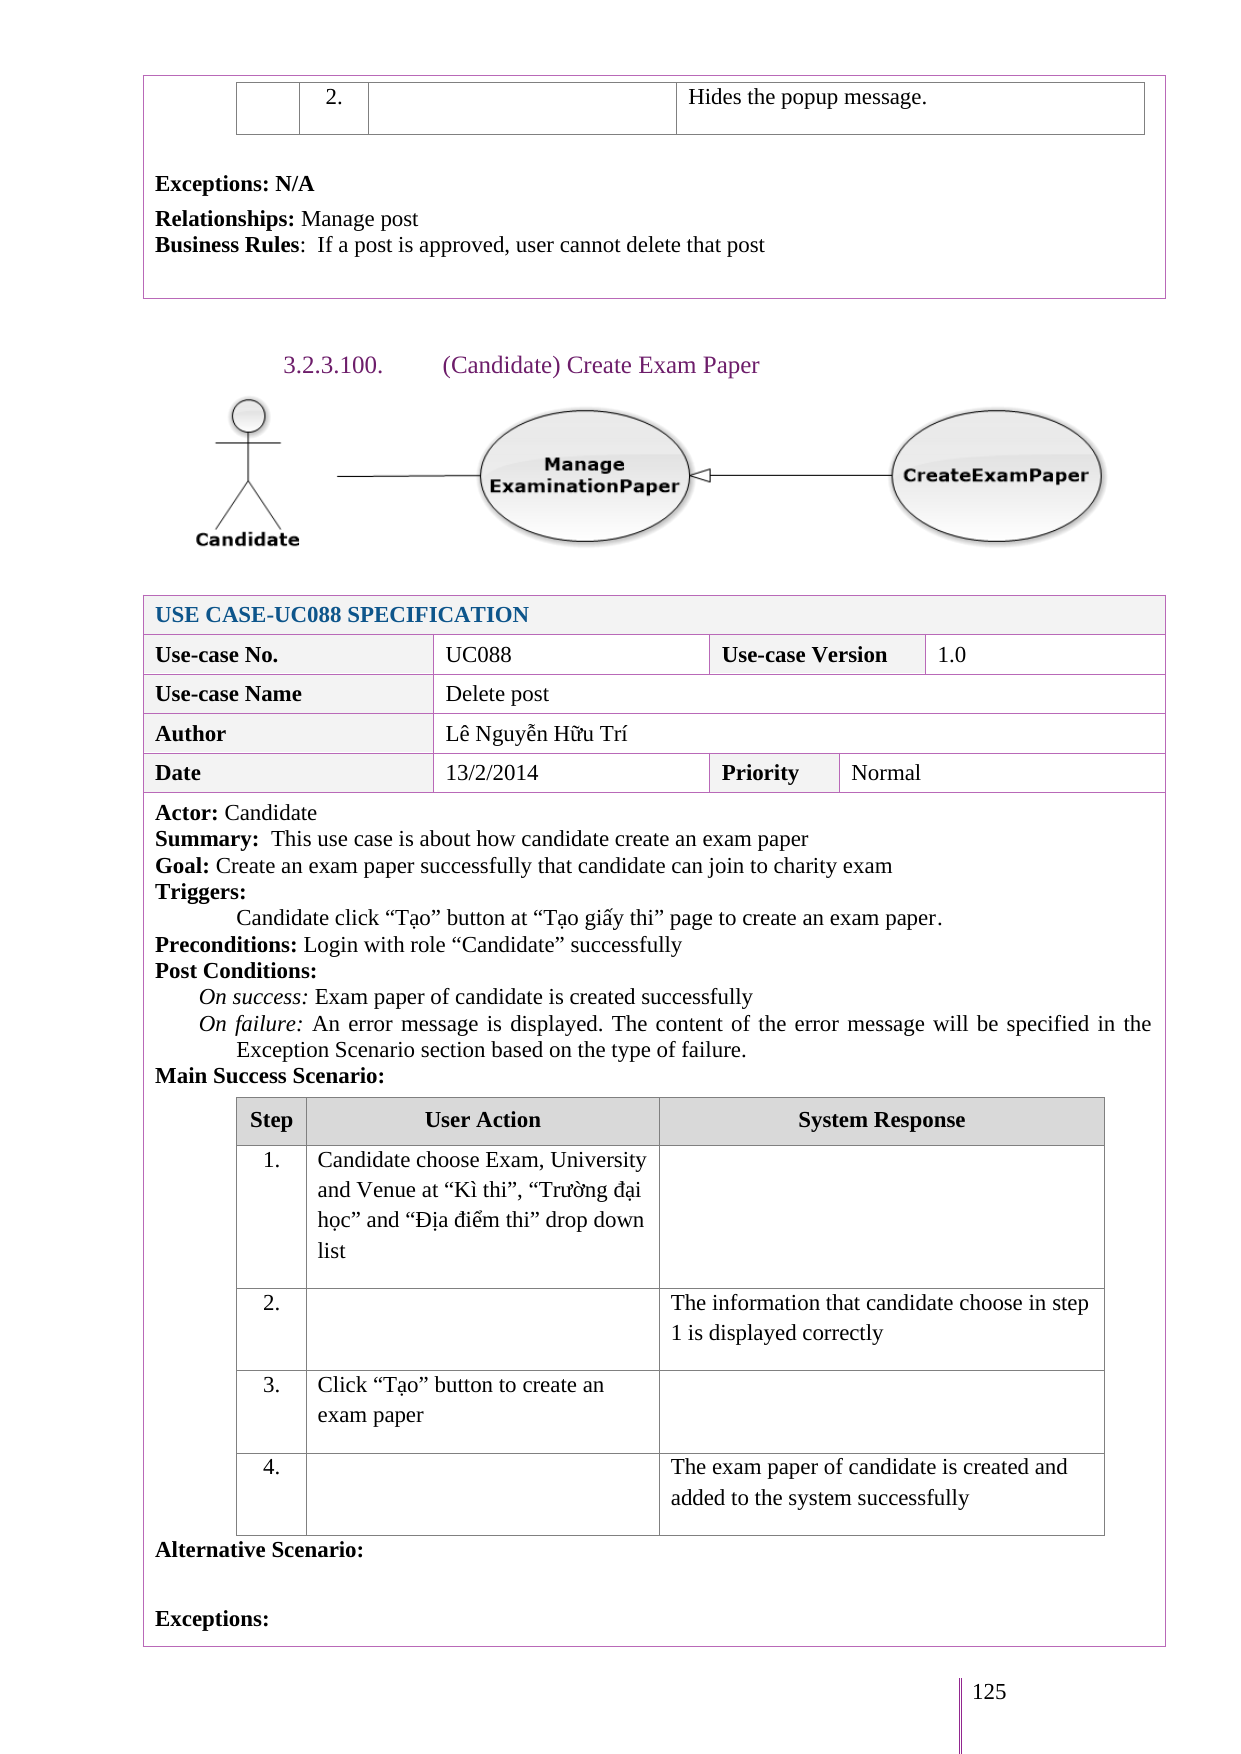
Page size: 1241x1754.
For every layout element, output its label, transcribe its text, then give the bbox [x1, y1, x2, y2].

table_cell Use-case Name [144, 675, 433, 713]
table_cell Normal [840, 754, 1165, 792]
table_cell Date [144, 754, 433, 792]
table_cell Priority [710, 754, 839, 792]
table_cell 13/2/2014 [434, 754, 709, 792]
subtitle (Candidate) Create Exam Paper [283, 350, 1165, 379]
table_cell Author [144, 714, 433, 752]
table_cell Use-case No. [144, 635, 433, 673]
table_cell Use-case Version [710, 635, 925, 673]
table_cell UC088 [434, 635, 709, 673]
table_header USE CASE-UC088 SPECIFICATION [144, 596, 1165, 634]
table_cell Lê Nguyễn Hữu Trí [434, 714, 1165, 752]
picture [142, 383, 1118, 570]
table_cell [144, 76, 1165, 298]
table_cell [144, 793, 1165, 1646]
table_cell Delete post [434, 675, 1165, 713]
table_cell 1.0 [926, 635, 1165, 673]
